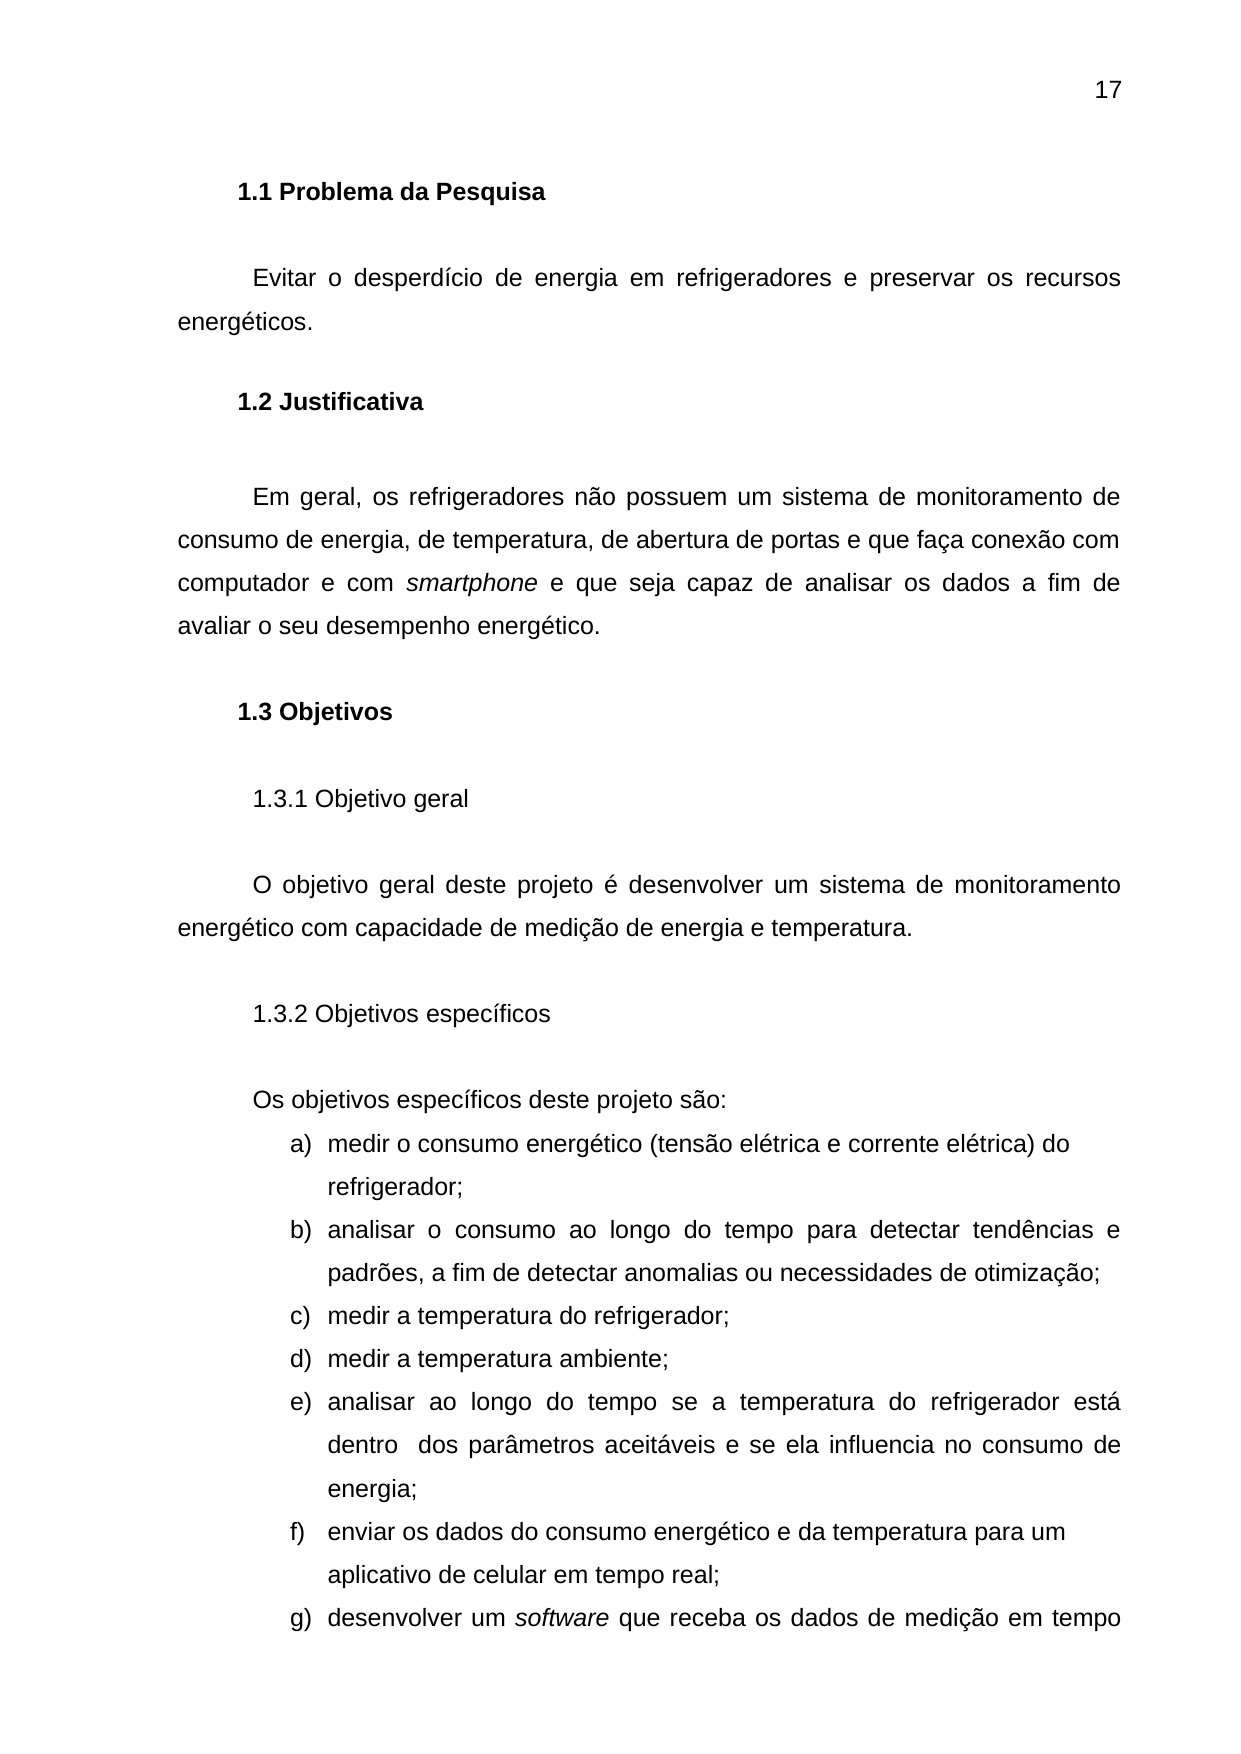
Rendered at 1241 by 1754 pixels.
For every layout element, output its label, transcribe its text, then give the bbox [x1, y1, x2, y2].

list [290, 1603, 1122, 1632]
text Os objetivos específicos deste projeto são: [177, 1086, 1122, 1114]
subtitle 1.3.2 Objetivos específicos [177, 999, 1122, 1028]
list medir o consumo energético (tensão elétrica e corrente elétrica) do [290, 1129, 1122, 1157]
list medir a temperatura do refrigerador; [290, 1301, 1122, 1330]
text aplicativo de celular em tempo real; [252, 1560, 1122, 1589]
list medir a temperatura ambiente; [290, 1344, 1122, 1373]
list enviar os dados do consumo energético e da temperatura para um [290, 1517, 1122, 1546]
text O objetivo geral deste projeto é desenvolver um sistema de monitoramento energético com capacidade de medição de energia e temperatura. [177, 870, 1122, 942]
subtitle 1.3 Objetivos [177, 697, 1122, 726]
list analisar o consumo ao longo do tempo para detectar tendências e padrões, a fim de detectar anomalias ou necessidades de otimização; [290, 1215, 1122, 1287]
text refrigerador; [252, 1172, 1122, 1201]
text Evitar o desperdício de energia em refrigeradores e preservar os recursos energéticos. [177, 263, 1122, 335]
subtitle 1.2 Justificativa [237, 387, 1122, 416]
text Em geral, os refrigeradores não possuem um sistema de monitoramento de consumo de energia, de temperatura, de abertura de portas e que faça conexão com computador e com smartphone e que seja capaz de analisar os dados a fim de avaliar o seu desempenho energético. [177, 482, 1122, 640]
list analisar ao longo do tempo se a temperatura do refrigerador está dentro dos parâmetros aceitáveis e se ela influencia no consumo de energia; [290, 1387, 1122, 1502]
subtitle 1.3.1 Objetivo geral [177, 784, 1122, 812]
subtitle 1.1 Problema da Pesquisa [177, 177, 1122, 206]
